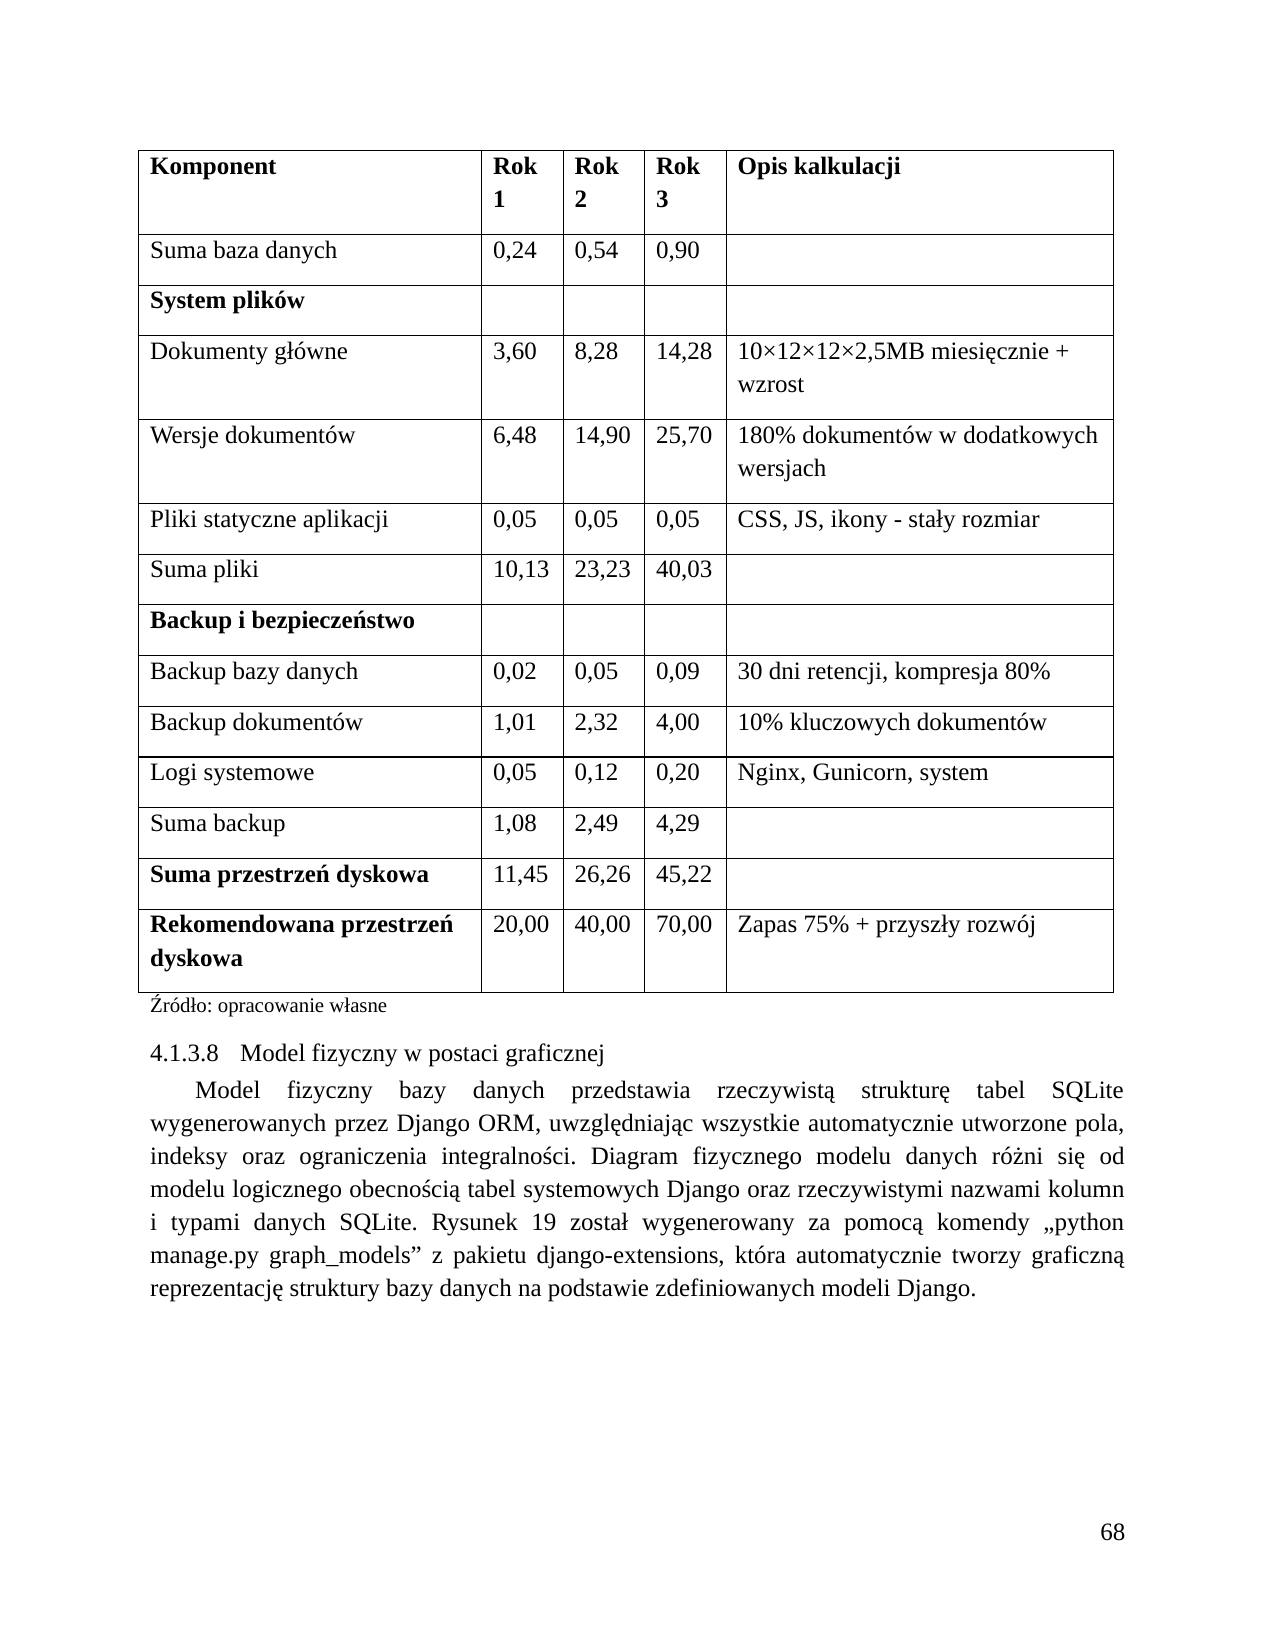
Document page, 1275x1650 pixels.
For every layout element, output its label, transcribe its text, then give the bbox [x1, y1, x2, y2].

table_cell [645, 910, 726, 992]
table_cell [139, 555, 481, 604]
text Model fizyczny bazy danych przedstawia rzeczywistą strukturę tabel SQLite wygenerowanych przez Django ORM, uwzględniając wszystkie automatycznie utworzone pola, indeksy oraz ograniczenia integralności. Diagram fizycznego modelu danych różni się od modelu logicznego obecnością tabel systemowych Django oraz rzeczywistymi nazwami kolumn i typami danych SQLite. Rysunek 19 został wygenerowany za pomocą komendy „python manage.py graph_models” z pakietu django-extensions, która automatycznie tworzy graficzną reprezentację struktury bazy danych na podstawie zdefiniowanych modeli Django. [150, 1075, 1125, 1302]
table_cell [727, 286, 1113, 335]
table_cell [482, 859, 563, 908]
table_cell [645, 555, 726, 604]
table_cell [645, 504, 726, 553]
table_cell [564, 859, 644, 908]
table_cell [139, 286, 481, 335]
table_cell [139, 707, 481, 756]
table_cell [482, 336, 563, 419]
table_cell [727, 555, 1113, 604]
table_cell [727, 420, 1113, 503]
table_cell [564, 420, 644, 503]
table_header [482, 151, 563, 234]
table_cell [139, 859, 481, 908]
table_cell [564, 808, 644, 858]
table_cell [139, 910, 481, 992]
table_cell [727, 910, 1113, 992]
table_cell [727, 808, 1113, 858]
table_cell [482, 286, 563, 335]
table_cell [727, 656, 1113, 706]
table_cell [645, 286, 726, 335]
text Źródło: opracowanie własne [150, 993, 1125, 1017]
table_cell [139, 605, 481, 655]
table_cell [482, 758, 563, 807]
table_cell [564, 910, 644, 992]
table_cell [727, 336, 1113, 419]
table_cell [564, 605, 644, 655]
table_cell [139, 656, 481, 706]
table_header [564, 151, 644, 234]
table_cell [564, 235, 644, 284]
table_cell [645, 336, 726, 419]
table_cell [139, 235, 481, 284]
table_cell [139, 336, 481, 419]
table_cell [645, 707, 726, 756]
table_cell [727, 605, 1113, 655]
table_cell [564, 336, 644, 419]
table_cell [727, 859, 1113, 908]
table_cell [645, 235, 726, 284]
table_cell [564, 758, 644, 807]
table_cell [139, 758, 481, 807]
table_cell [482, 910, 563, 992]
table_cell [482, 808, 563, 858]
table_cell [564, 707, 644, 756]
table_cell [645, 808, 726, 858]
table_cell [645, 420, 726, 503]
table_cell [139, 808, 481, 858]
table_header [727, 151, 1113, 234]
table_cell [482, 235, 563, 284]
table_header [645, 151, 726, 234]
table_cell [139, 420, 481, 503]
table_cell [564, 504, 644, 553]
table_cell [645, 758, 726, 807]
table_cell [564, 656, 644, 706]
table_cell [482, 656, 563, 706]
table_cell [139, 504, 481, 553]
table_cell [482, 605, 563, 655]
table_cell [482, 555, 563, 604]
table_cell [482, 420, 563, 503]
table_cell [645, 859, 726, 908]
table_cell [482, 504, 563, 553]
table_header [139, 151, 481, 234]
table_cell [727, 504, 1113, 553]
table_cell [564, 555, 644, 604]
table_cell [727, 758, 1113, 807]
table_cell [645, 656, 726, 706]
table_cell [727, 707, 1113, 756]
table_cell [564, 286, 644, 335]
subtitle Model fizyczny w postaci graficznej [150, 1038, 1125, 1066]
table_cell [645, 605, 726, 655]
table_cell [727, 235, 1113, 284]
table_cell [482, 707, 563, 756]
